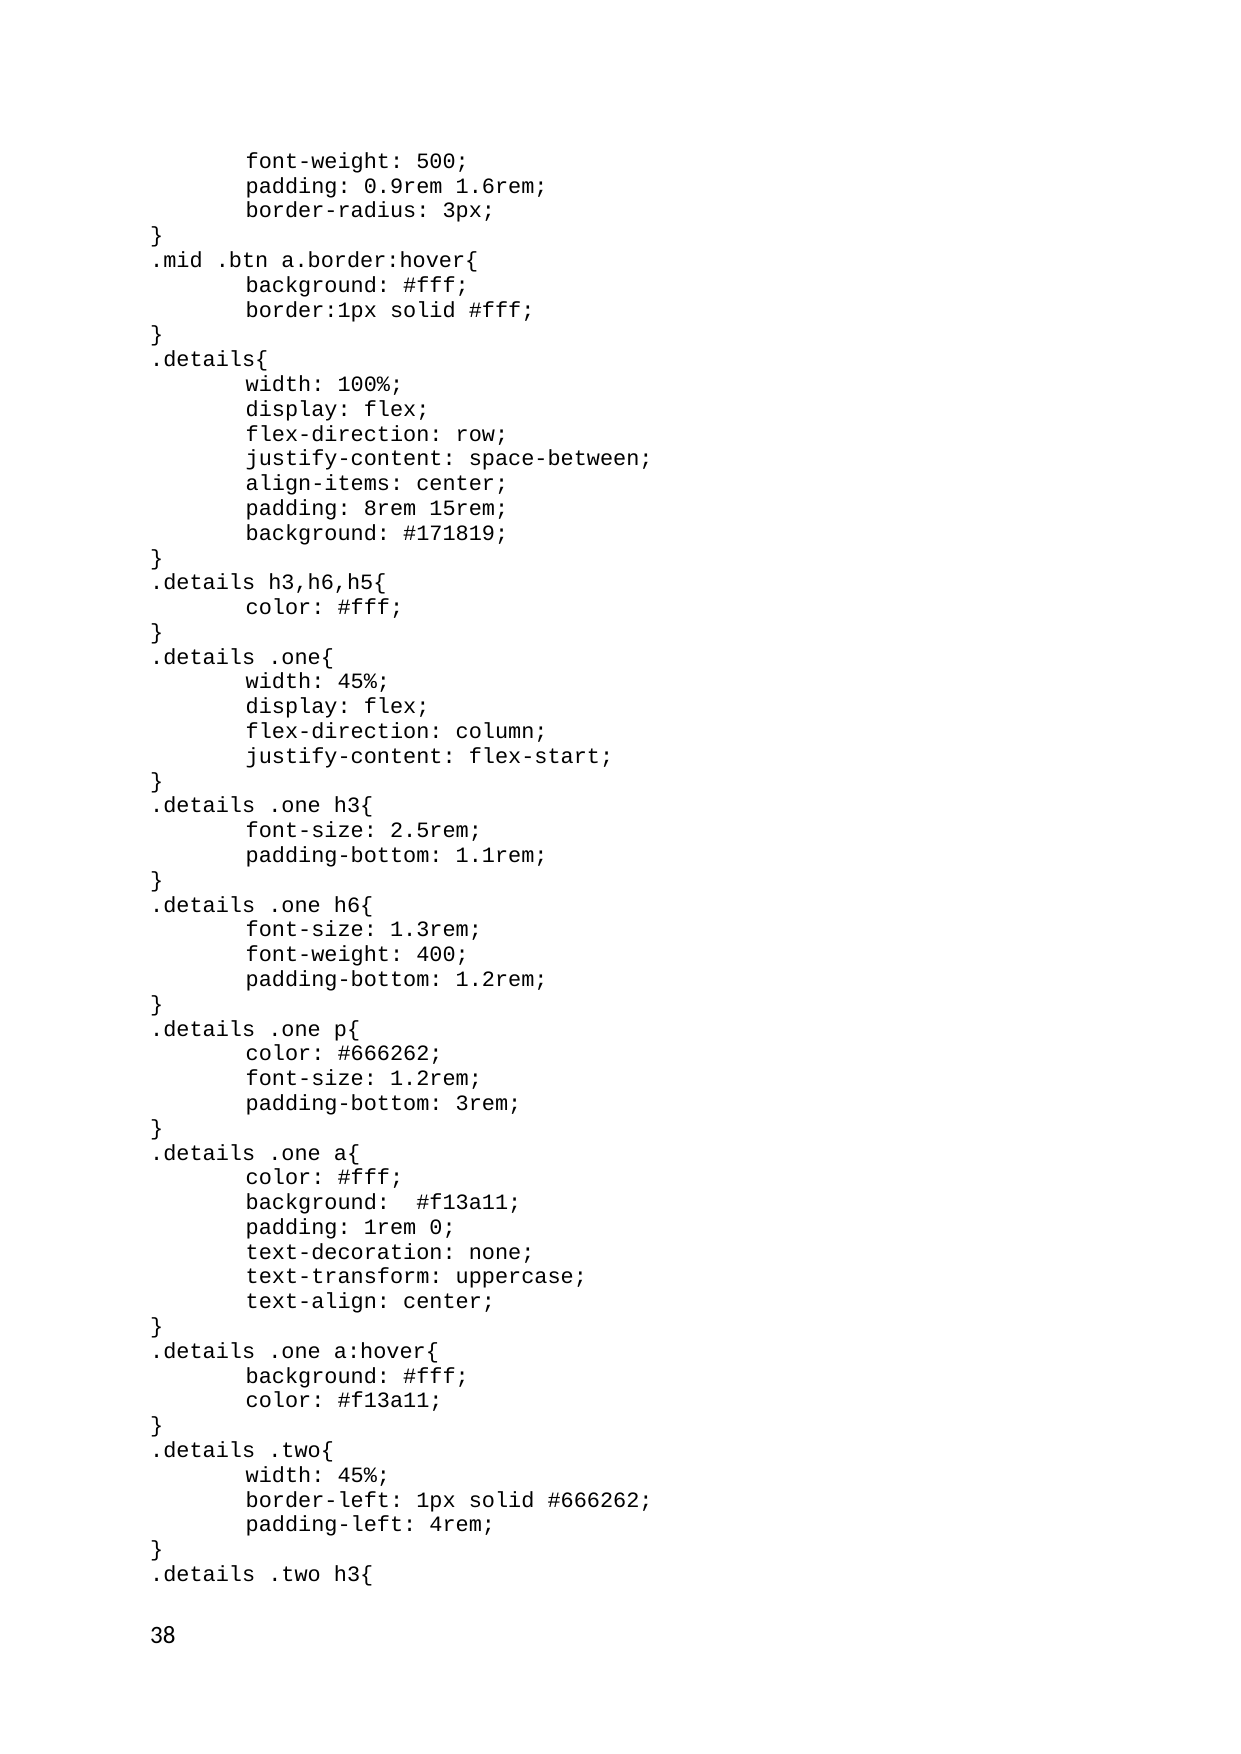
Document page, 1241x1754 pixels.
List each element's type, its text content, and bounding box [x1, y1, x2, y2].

text padding-bottom: 3rem; [150, 1092, 1090, 1117]
text } [150, 547, 1090, 571]
text .details .one{ [150, 646, 1090, 671]
text padding-left: 4rem; [150, 1513, 1090, 1538]
text } [150, 621, 1090, 646]
text } [150, 323, 1090, 348]
text } [150, 1414, 1090, 1439]
text font-size: 1.3rem; [150, 918, 1090, 943]
text } [150, 1315, 1090, 1340]
text .details .one h3{ [150, 794, 1090, 819]
text color: #666262; [150, 1042, 1090, 1067]
text .mid .btn a.border:hover{ [150, 249, 1090, 274]
text font-weight: 500; [150, 150, 1090, 175]
text font-weight: 400; [150, 943, 1090, 968]
text font-size: 2.5rem; [150, 819, 1090, 844]
text width: 100%; [150, 373, 1090, 398]
text background: #fff; [150, 1365, 1090, 1389]
text width: 45%; [150, 1464, 1090, 1489]
text font-size: 1.2rem; [150, 1067, 1090, 1092]
text text-decoration: none; [150, 1241, 1090, 1266]
text padding: 8rem 15rem; [150, 497, 1090, 522]
text padding-bottom: 1.2rem; [150, 968, 1090, 993]
text } [150, 224, 1090, 249]
text .details{ [150, 348, 1090, 373]
text border:1px solid #fff; [150, 299, 1090, 323]
text justify-content: flex-start; [150, 745, 1090, 770]
text } [150, 1117, 1090, 1142]
text background: #fff; [150, 274, 1090, 299]
text padding: 1rem 0; [150, 1216, 1090, 1241]
text display: flex; [150, 398, 1090, 423]
text width: 45%; [150, 671, 1090, 695]
text background: #f13a11; [150, 1191, 1090, 1216]
text text-align: center; [150, 1290, 1090, 1315]
text flex-direction: row; [150, 423, 1090, 447]
text .details .one h6{ [150, 894, 1090, 918]
text border-radius: 3px; [150, 199, 1090, 224]
text .details .two{ [150, 1439, 1090, 1464]
text color: #fff; [150, 596, 1090, 621]
text .details .one a:hover{ [150, 1340, 1090, 1365]
text flex-direction: column; [150, 720, 1090, 745]
text .details .two h3{ [150, 1563, 1090, 1588]
text .details h3,h6,h5{ [150, 571, 1090, 596]
text justify-content: space-between; [150, 447, 1090, 472]
text background: #171819; [150, 522, 1090, 547]
text } [150, 1538, 1090, 1563]
text } [150, 869, 1090, 894]
text align-items: center; [150, 472, 1090, 497]
text } [150, 993, 1090, 1018]
text border-left: 1px solid #666262; [150, 1489, 1090, 1513]
text text-transform: uppercase; [150, 1266, 1090, 1290]
text padding: 0.9rem 1.6rem; [150, 175, 1090, 199]
text .details .one a{ [150, 1142, 1090, 1166]
text } [150, 770, 1090, 794]
text padding-bottom: 1.1rem; [150, 844, 1090, 869]
text .details .one p{ [150, 1018, 1090, 1042]
text color: #fff; [150, 1166, 1090, 1191]
text color: #f13a11; [150, 1389, 1090, 1414]
text display: flex; [150, 695, 1090, 720]
